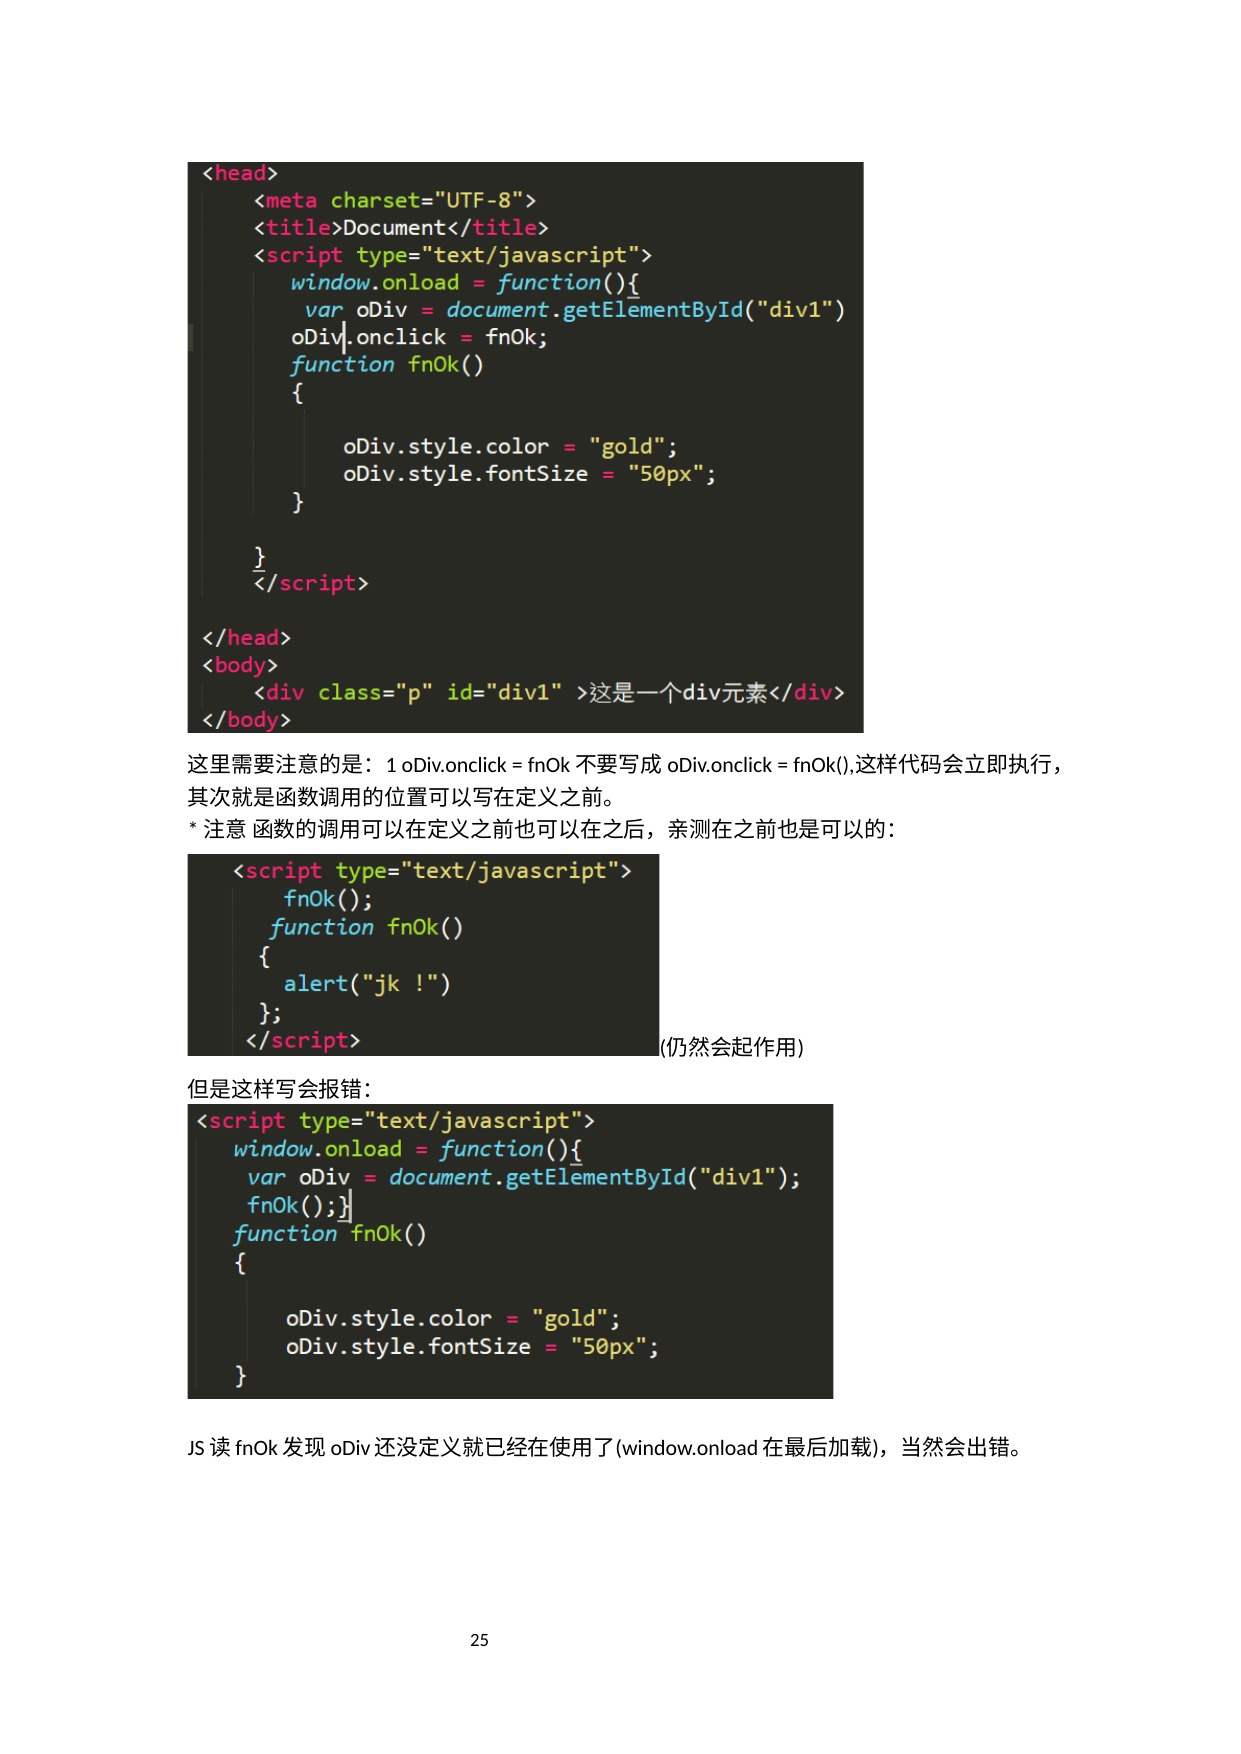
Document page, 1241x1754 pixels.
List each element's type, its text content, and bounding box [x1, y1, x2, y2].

picture [187, 854, 660, 1056]
picture [187, 1104, 834, 1399]
list * 注意 函数的调用可以在定义之前也可以在之后，亲测在之前也是可以的： [187, 812, 1053, 844]
picture [187, 162, 864, 733]
list JS读fnOk发现oDiv还没定义就已经在使用了(window.onload在最后加载)，当然会出错。 [187, 1429, 1053, 1462]
list 这里需要注意的是：1 oDiv.onclick = fnOk不要写成oDiv.onclick = fnOk(),这样代码会立即执行，其次就是函数调用的位置可以写在定义之前。 [187, 747, 1053, 812]
list 但是这样写会报错： [187, 1072, 1053, 1104]
